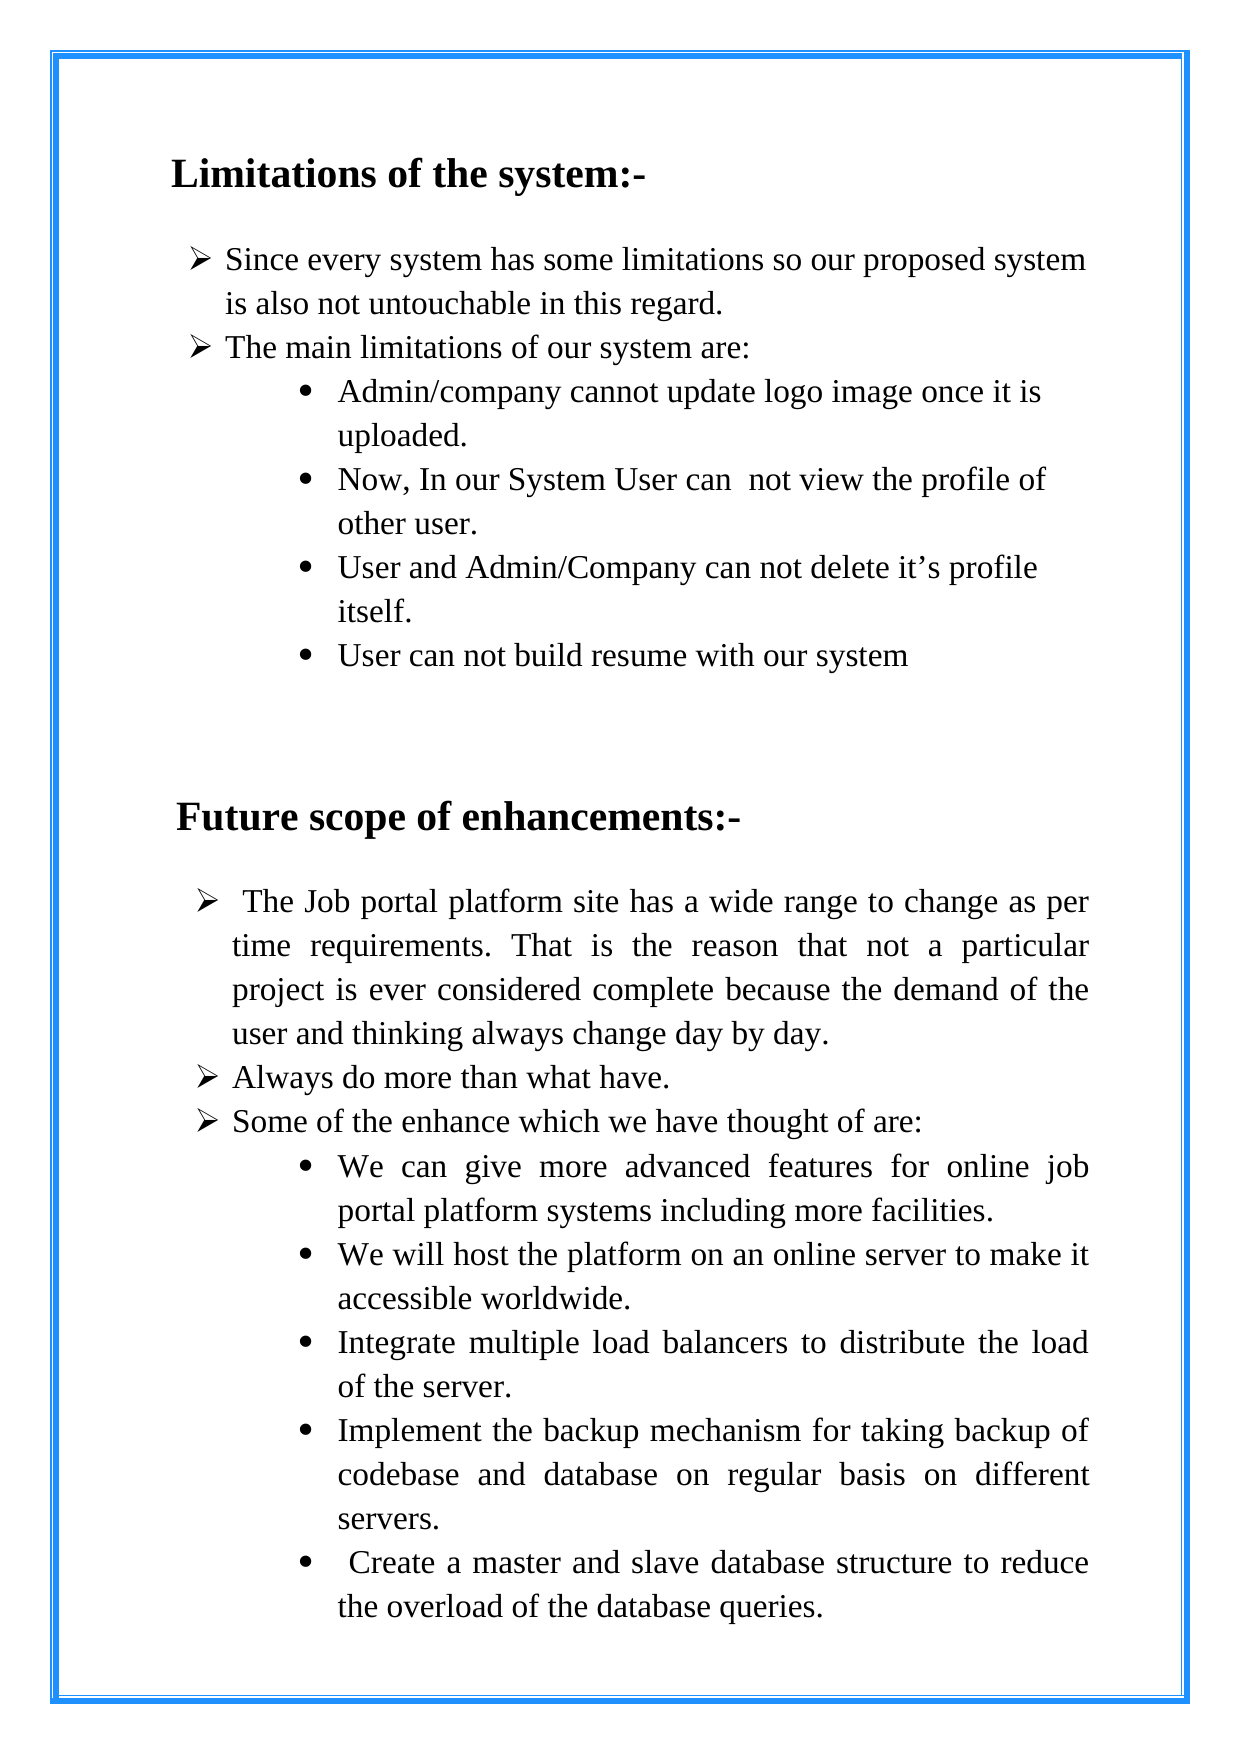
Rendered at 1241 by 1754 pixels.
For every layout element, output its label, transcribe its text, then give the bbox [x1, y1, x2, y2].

list Admin/company cannot update logo image once it is uploaded. [300, 371, 1090, 454]
list Some of the enhance which we have thought of are: [194, 1102, 1090, 1140]
text Limitations of the system:- [150, 149, 1090, 197]
text Future scope of enhancements:- [150, 791, 1090, 839]
list Since every system has some limitations so our proposed system is also not untouchable in this regard. [187, 239, 1090, 321]
list We will host the platform on an online server to make it accessible worldwide. [300, 1234, 1090, 1316]
list The Job portal platform site has a wide range to change as per time requirements. That is the reason that not a particular project is ever considered complete because the demand of the user and thinking always change day by day. [194, 881, 1090, 1052]
list We can give more advanced features for online job portal platform systems including more facilities. [300, 1146, 1090, 1228]
list Implement the backup mechanism for taking backup of codebase and database on regular basis on different servers. [300, 1410, 1090, 1537]
list Integrate multiple load balancers to distribute the load of the server. [300, 1322, 1090, 1404]
list User can not build resume with our system [300, 636, 1090, 674]
list Now, In our System User can not view the profile of other user. [300, 459, 1090, 542]
list The main limitations of our system are: [187, 327, 1090, 366]
list Create a master and slave database structure to reduce the overload of the database queries. [300, 1542, 1090, 1625]
list Always do more than what have. [194, 1058, 1090, 1096]
list User and Admin/Company can not delete it’s profile itself. [300, 547, 1090, 630]
